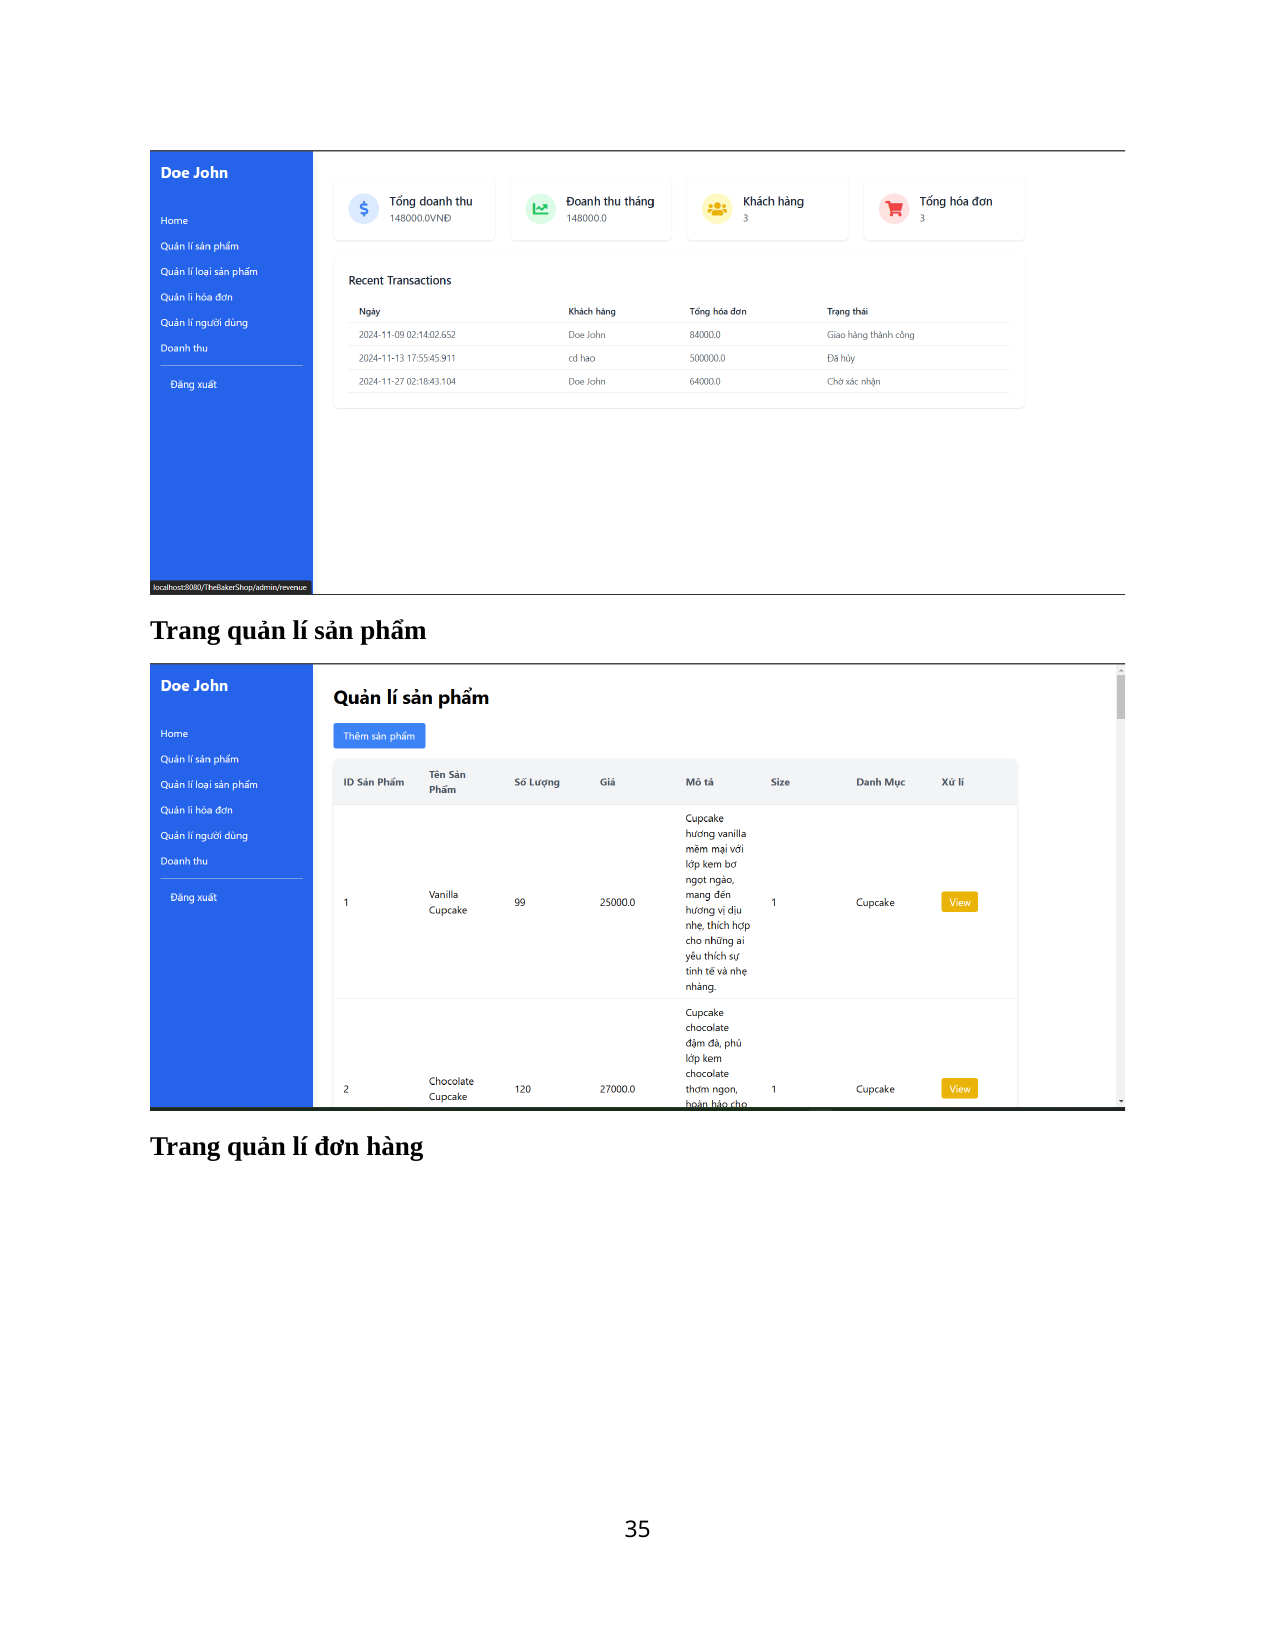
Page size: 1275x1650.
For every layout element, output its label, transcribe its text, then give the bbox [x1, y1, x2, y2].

picture [150, 663, 1125, 1111]
text Trang quản lí đơn hàng [150, 1130, 1125, 1161]
text Trang quản lí sản phẩm [150, 614, 1125, 645]
picture [150, 150, 1125, 595]
